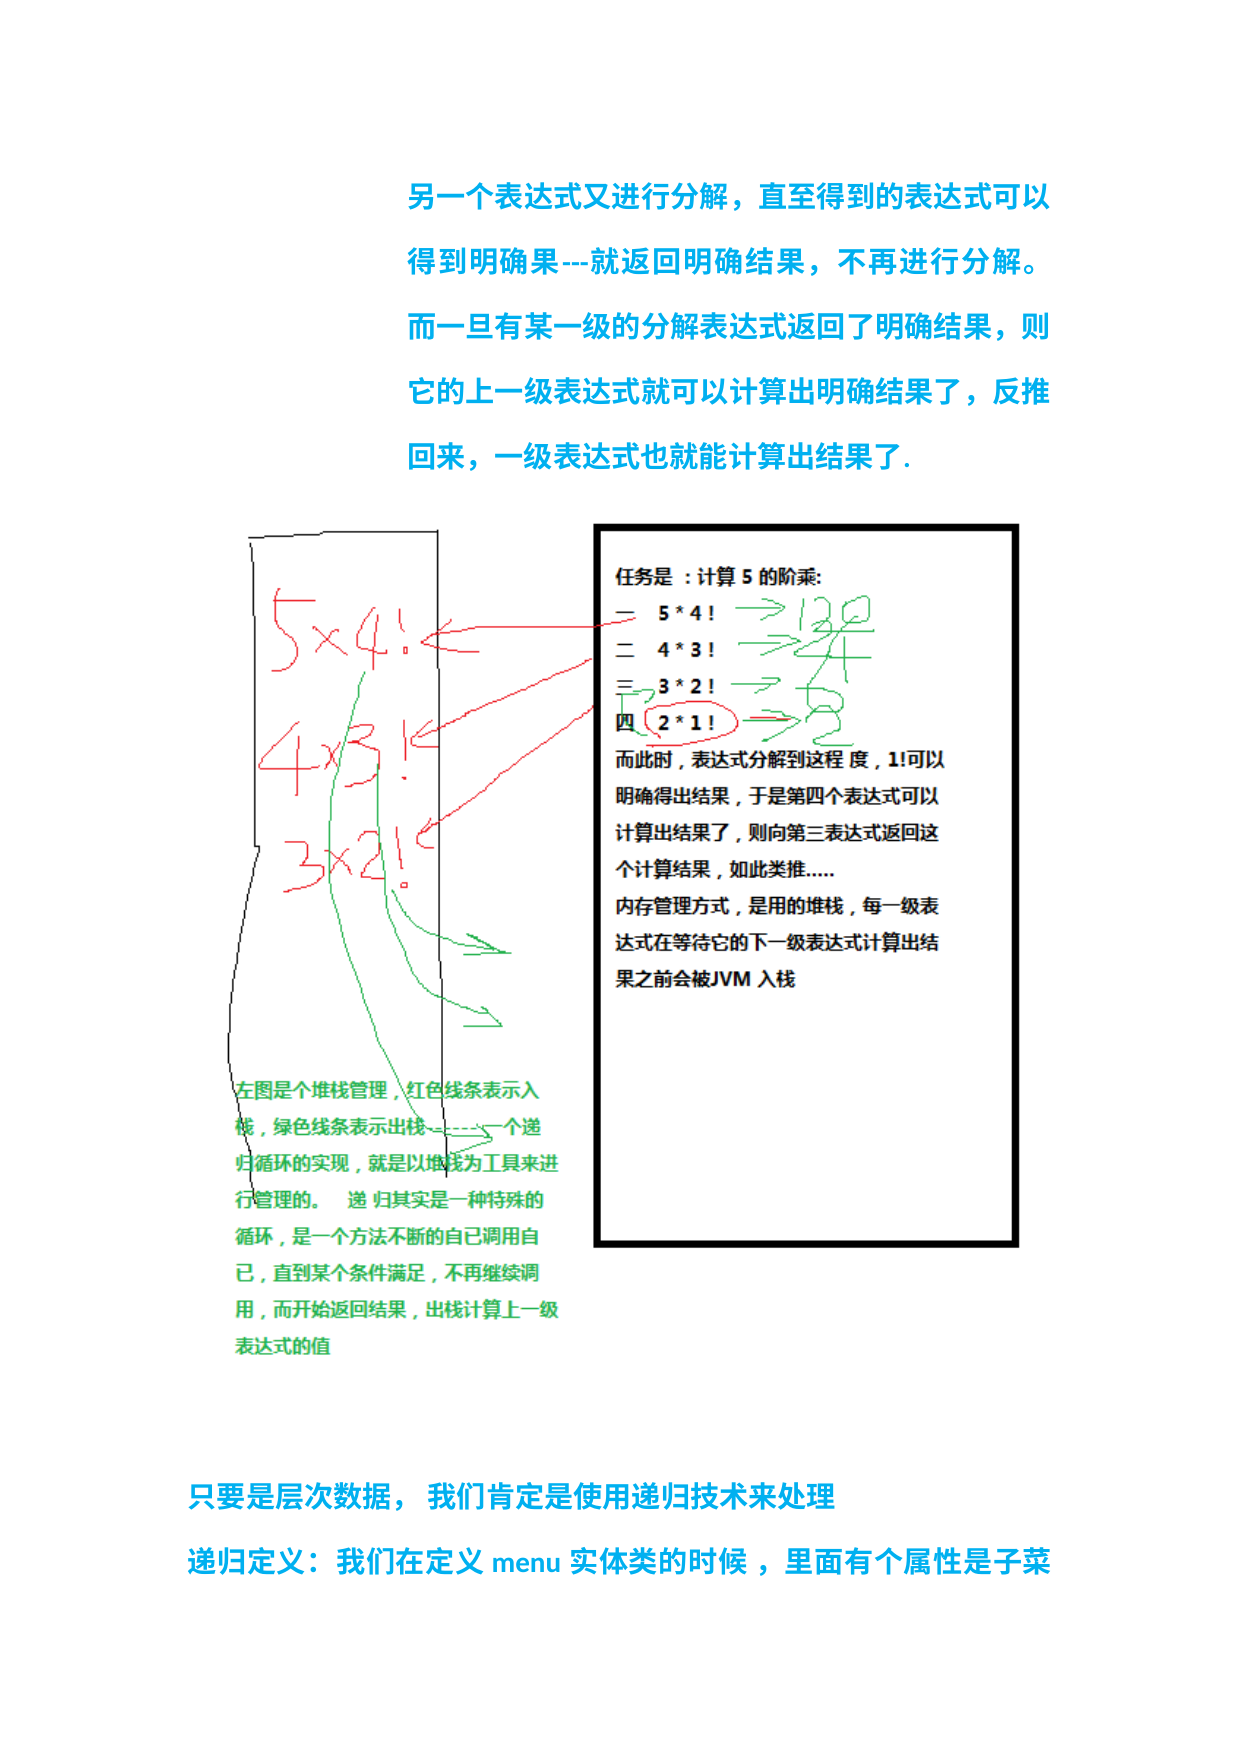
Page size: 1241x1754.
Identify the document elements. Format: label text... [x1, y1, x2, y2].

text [187, 162, 1053, 487]
picture [187, 487, 1053, 1387]
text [187, 1527, 1053, 1592]
text 只要是层次数据， 我们肯定是使用递归技术来处理 [187, 1462, 1053, 1527]
